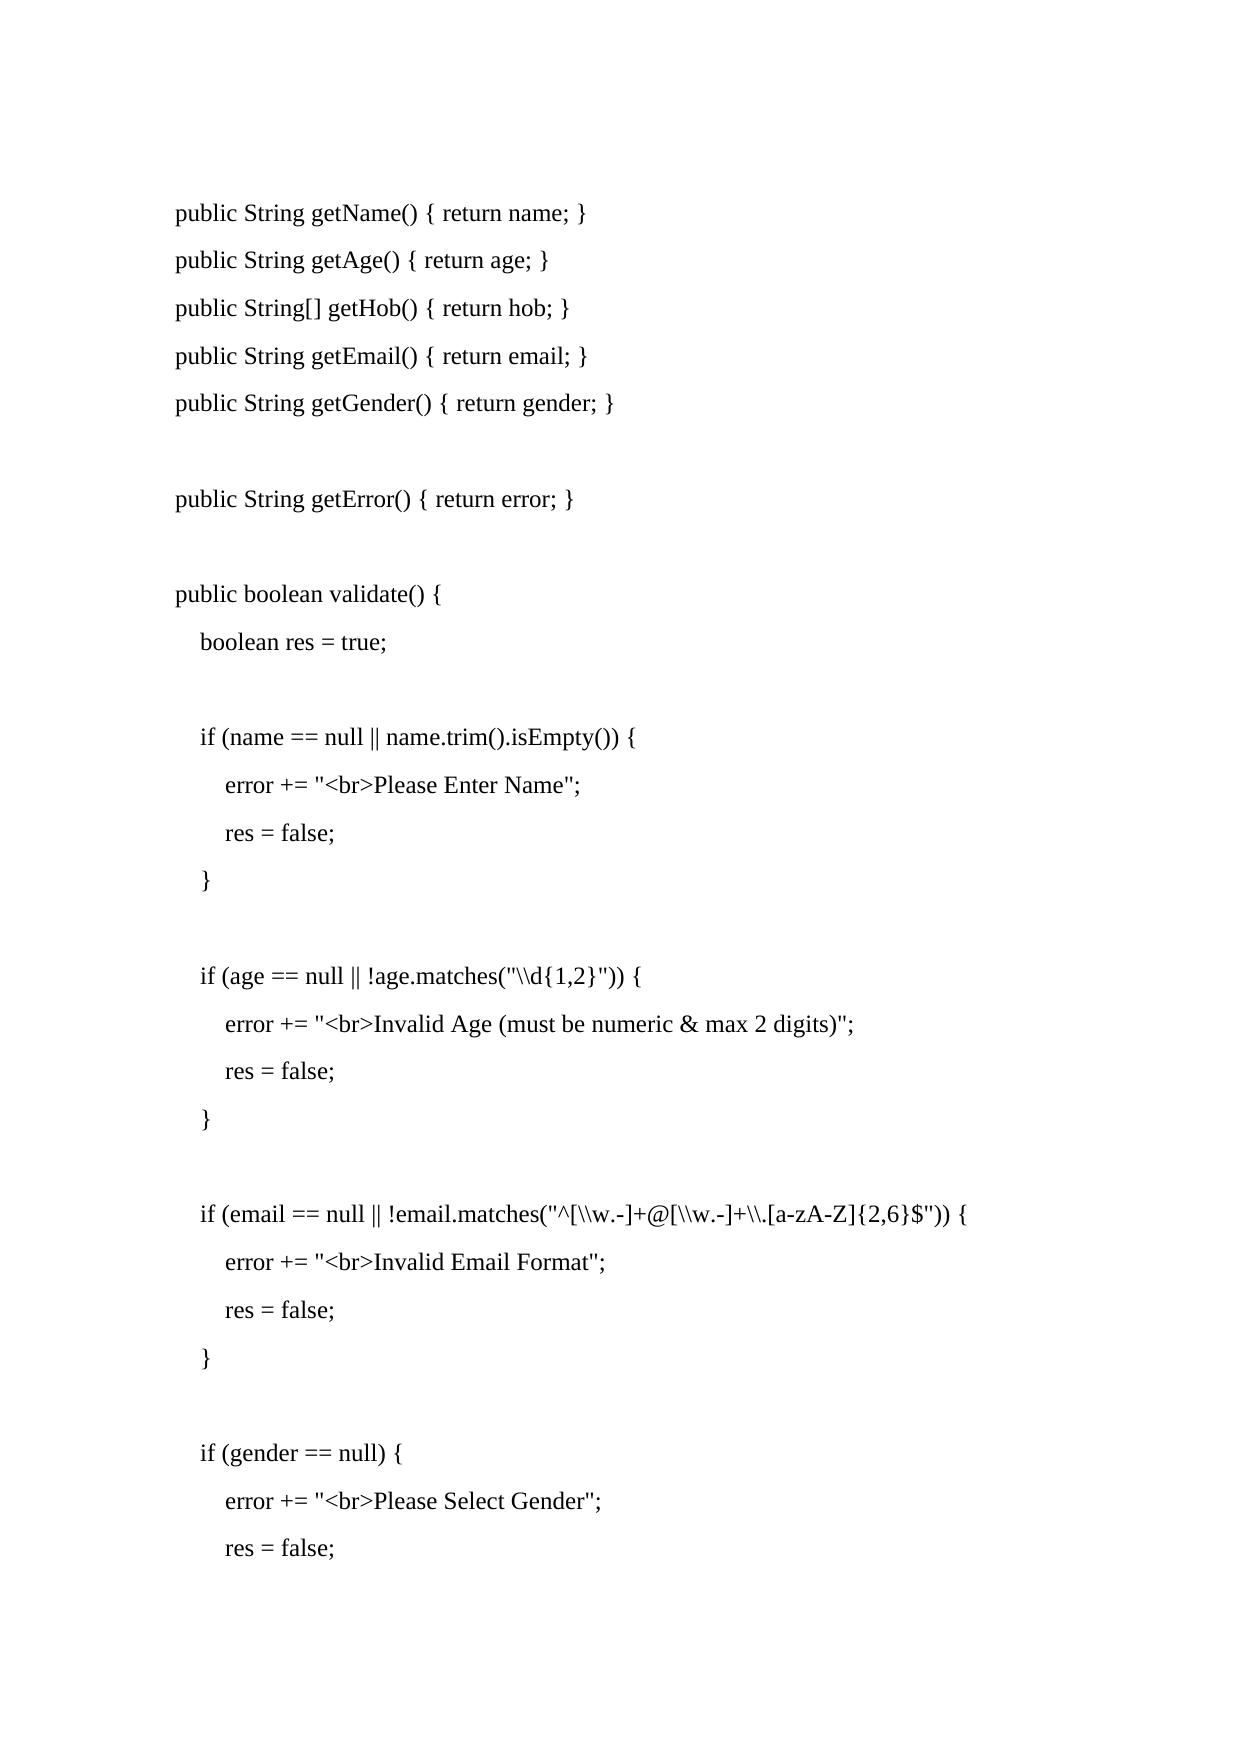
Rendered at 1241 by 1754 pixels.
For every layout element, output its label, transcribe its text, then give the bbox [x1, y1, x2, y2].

text public String getGender() { return gender; } [150, 388, 1090, 417]
text res = false; [150, 818, 1090, 847]
text } [150, 1104, 1090, 1133]
text error += "<br>Invalid Email Format"; [150, 1247, 1090, 1276]
text public String getName() { return name; } [150, 198, 1090, 226]
text if (name == null || name.trim().isEmpty()) { [150, 722, 1090, 751]
text res = false; [150, 1533, 1090, 1562]
text public String[] getHob() { return hob; } [150, 293, 1090, 322]
text error += "<br>Invalid Age (must be numeric & max 2 digits)"; [150, 1009, 1090, 1037]
text if (email == null || !email.matches("^[\\w.-]+@[\\w.-]+\\.[a-zA-Z]{2,6}$")) { [150, 1199, 1090, 1228]
text public String getError() { return error; } [150, 484, 1090, 513]
text error += "<br>Please Select Gender"; [150, 1486, 1090, 1514]
text if (age == null || !age.matches("\\d{1,2}")) { [150, 961, 1090, 990]
text boolean res = true; [150, 627, 1090, 656]
text if (gender == null) { [150, 1438, 1090, 1467]
text error += "<br>Please Enter Name"; [150, 770, 1090, 799]
text res = false; [150, 1295, 1090, 1324]
text public String getEmail() { return email; } [150, 341, 1090, 369]
text res = false; [150, 1056, 1090, 1085]
text } [150, 866, 1090, 894]
text } [150, 1343, 1090, 1371]
text public boolean validate() { [150, 579, 1090, 608]
text public String getAge() { return age; } [150, 245, 1090, 274]
